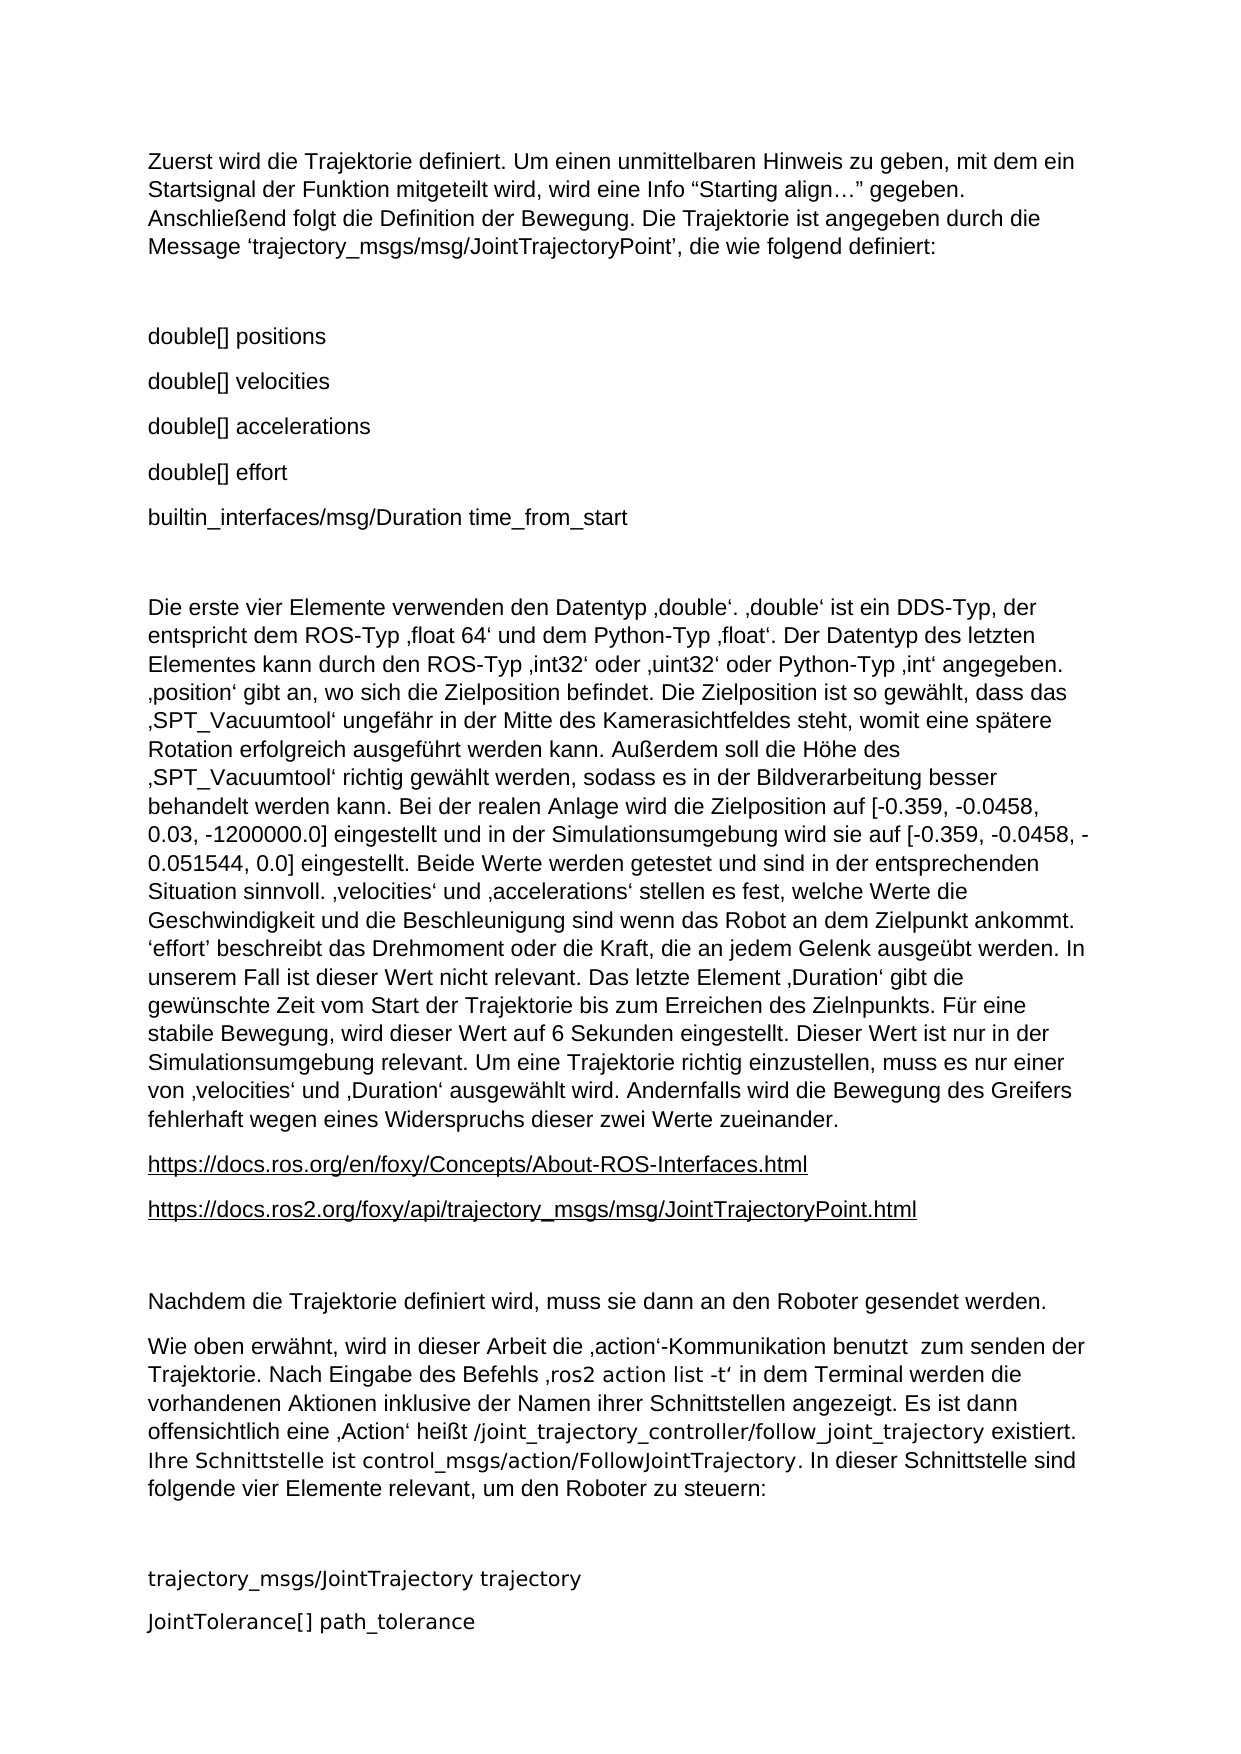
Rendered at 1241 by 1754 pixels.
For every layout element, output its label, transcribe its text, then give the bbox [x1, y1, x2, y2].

text Wie oben erwähnt, wird in dieser Arbeit die ‚action‘-Kommunikation benutzt zum senden der Trajektorie. Nach Eingabe des Befehls ‚ros2 action list -t‘ in dem Terminal werden die vorhandenen Aktionen inklusive der Namen ihrer Schnittstellen angezeigt. Es ist dann offensichtlich eine ‚Action‘ heißt /joint_trajectory_controller/follow_joint_trajectory existiert. Ihre Schnittstelle ist control_msgs/action/FollowJointTrajectory. In dieser Schnittstelle sind folgende vier Elemente relevant, um den Roboter zu steuern: [148, 1333, 1093, 1501]
text double[] effort [148, 458, 1093, 485]
text https://docs.ros2.org/foxy/api/trajectory_msgs/msg/JointTrajectoryPoint.html [148, 1196, 1093, 1222]
text double[] accelerations [148, 413, 1093, 440]
text double[] positions [148, 323, 1093, 349]
text Die erste vier Elemente verwenden den Datentyp ‚double‘. ‚double‘ ist ein DDS-Typ, der entspricht dem ROS-Typ ‚float 64‘ und dem Python-Typ ‚float‘. Der Datentyp des letzten Elementes kann durch den ROS-Typ ‚int32‘ oder ‚uint32‘ oder Python-Typ ‚int‘ angegeben. ‚position‘ gibt an, wo sich die Zielposition befindet. Die Zielposition ist so gewählt, dass das ‚SPT_Vacuumtool‘ ungefähr in der Mitte des Kamerasichtfeldes steht, womit eine spätere Rotation erfolgreich ausgeführt werden kann. Außerdem soll die Höhe des ‚SPT_Vacuumtool‘ richtig gewählt werden, sodass es in der Bildverarbeitung besser behandelt werden kann. Bei der realen Anlage wird die Zielposition auf [-0.359, -0.0458, 0.03, -1200000.0] eingestellt und in der Simulationsumgebung wird sie auf [-0.359, -0.0458, -0.051544, 0.0] eingestellt. Beide Werte werden getestet und sind in der entsprechenden Situation sinnvoll. ‚velocities‘ und ‚accelerations‘ stellen es fest, welche Werte die Geschwindigkeit und die Beschleunigung sind wenn das Robot an dem Zielpunkt ankommt. ‘effort’ beschreibt das Drehmoment oder die Kraft, die an jedem Gelenk ausgeübt werden. In unserem Fall ist dieser Wert nicht relevant. Das letzte Element ‚Duration‘ gibt die gewünschte Zeit vom Start der Trajektorie bis zum Erreichen des Zielnpunkts. Für eine stabile Bewegung, wird dieser Wert auf 6 Sekunden eingestellt. Dieser Wert ist nur in der Simulationsumgebung relevant. Um eine Trajektorie richtig einzustellen, muss es nur einer von ‚velocities‘ und ‚Duration‘ ausgewählt wird. Andernfalls wird die Bewegung des Greifers fehlerhaft wegen eines Widerspruchs dieser zwei Werte zueinander. [148, 594, 1093, 1132]
text Nachdem die Trajektorie definiert wird, muss sie dann an den Roboter gesendet werden. [148, 1288, 1093, 1314]
text Zuerst wird die Trajektorie definiert. Um einen unmittelbaren Hinweis zu geben, mit dem ein Startsignal der Funktion mitgeteilt wird, wird eine Info “Starting align…” gegeben. Anschließend folgt die Definition der Bewegung. Die Trajektorie ist angegeben durch die Message ‘trajectory_msgs/msg/JointTrajectoryPoint’, die wie folgend definiert: [148, 148, 1093, 259]
text JointTolerance[] path_tolerance [148, 1610, 1093, 1634]
text double[] velocities [148, 368, 1093, 394]
text builtin_interfaces/msg/Duration time_from_start [148, 503, 1093, 530]
text trajectory_msgs/JointTrajectory trajectory [148, 1567, 1093, 1591]
text https://docs.ros.org/en/foxy/Concepts/About-ROS-Interfaces.html [148, 1151, 1093, 1177]
